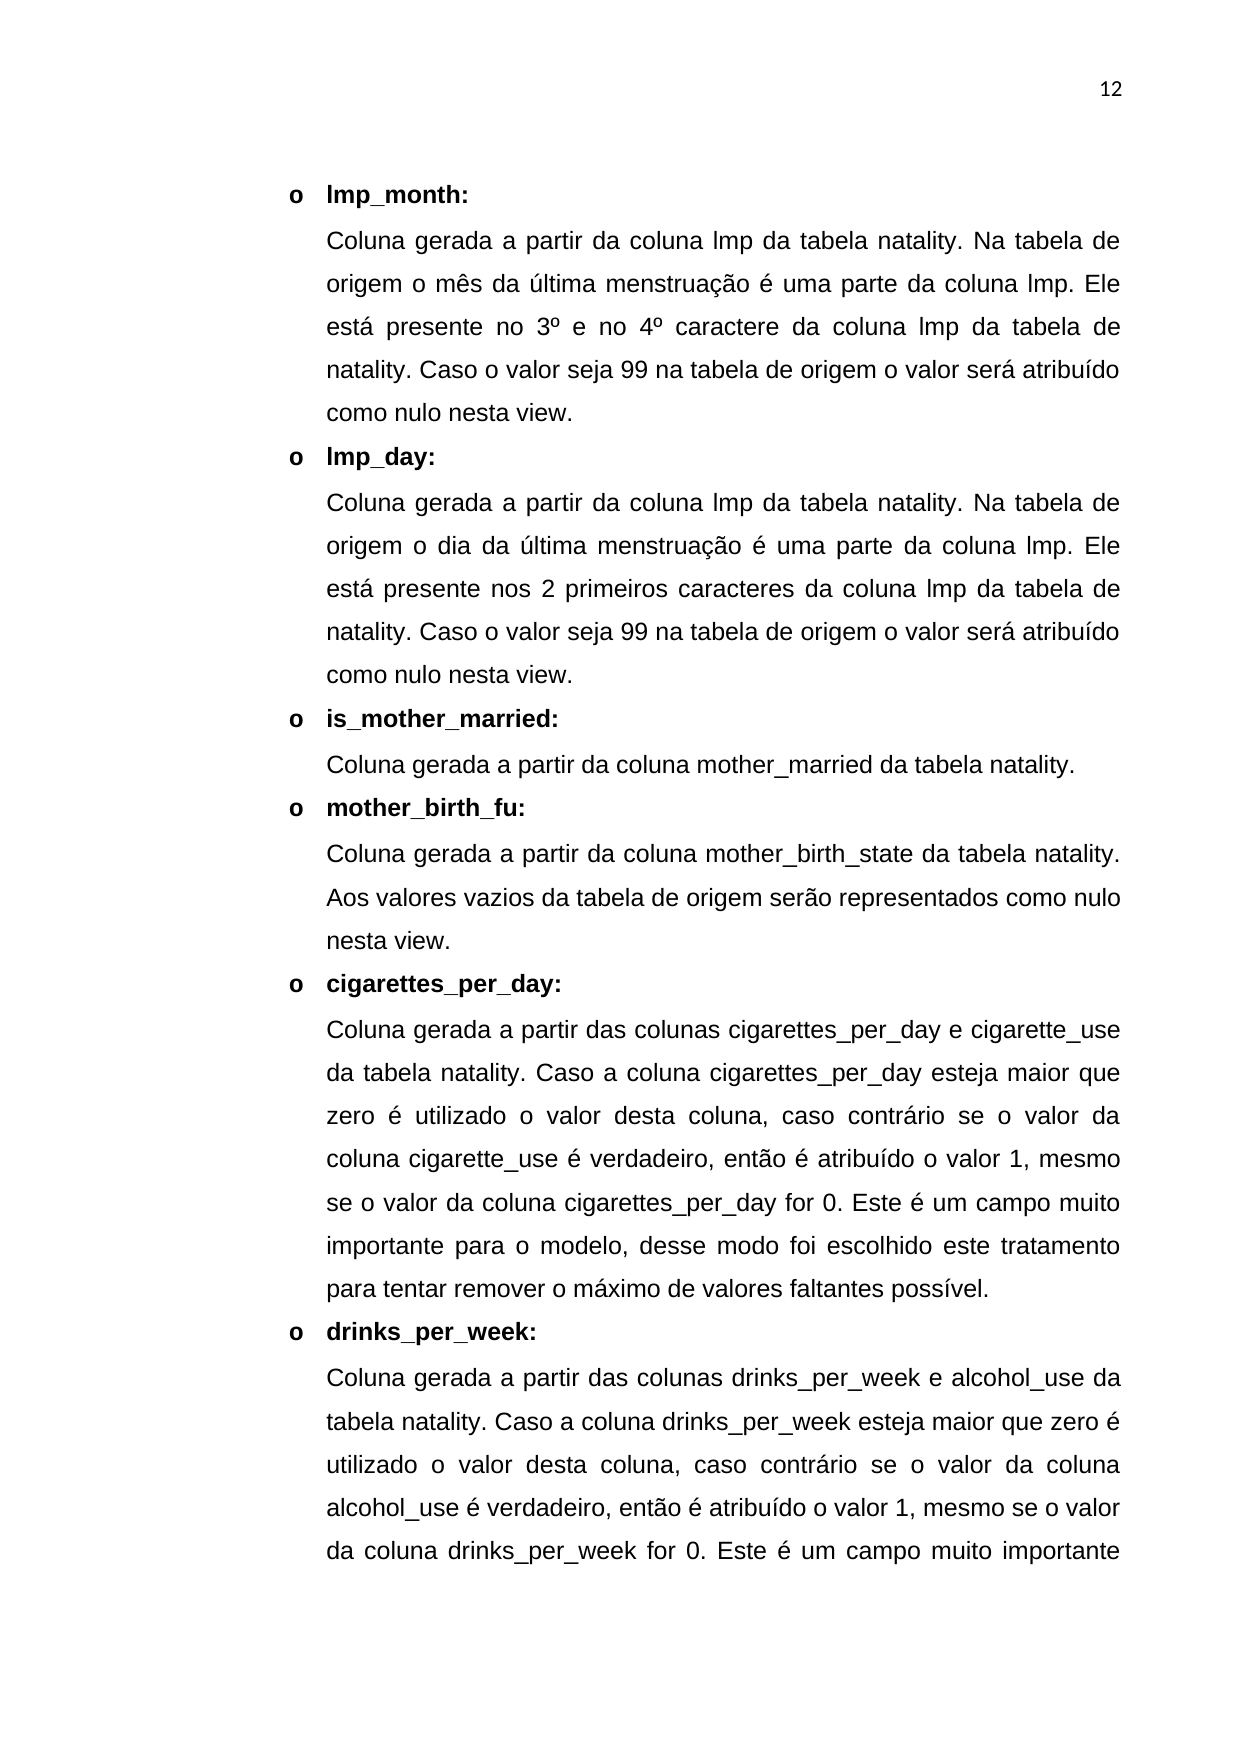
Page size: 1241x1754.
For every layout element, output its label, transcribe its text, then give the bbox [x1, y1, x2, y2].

list mother_birth_fu: [288, 793, 1122, 824]
list lmp_day: [288, 442, 1122, 472]
list Coluna gerada a partir da coluna lmp da tabela natality. Na tabela de origem o dia da última menstruação é uma parte da coluna lmp. Ele está presente nos 2 primeiros caracteres da coluna lmp da tabela de natality. Caso o valor seja 99 na tabela de origem o valor será atribuído como nulo nesta view. [326, 488, 1122, 689]
list Coluna gerada a partir da coluna lmp da tabela natality. Na tabela de origem o mês da última menstruação é uma parte da coluna lmp. Ele está presente no 3º e no 4º caractere da coluna lmp da tabela de natality. Caso o valor seja 99 na tabela de origem o valor será atribuído como nulo nesta view. [326, 226, 1122, 427]
list Coluna gerada a partir da coluna mother_birth_state da tabela natality. Aos valores vazios da tabela de origem serão representados como nulo nesta view. [326, 839, 1122, 954]
list drinks_per_week: [288, 1317, 1122, 1348]
list Coluna gerada a partir das colunas cigarettes_per_day e cigarette_use da tabela natality. Caso a coluna cigarettes_per_day esteja maior que zero é utilizado o valor desta coluna, caso contrário se o valor da coluna cigarette_use é verdadeiro, então é atribuído o valor 1, mesmo se o valor da coluna cigarettes_per_day for 0. Este é um campo muito importante para o modelo, desse modo foi escolhido este tratamento para tentar remover o máximo de valores faltantes possível. [326, 1015, 1122, 1303]
list is_mother_married: [288, 703, 1122, 734]
list cigarettes_per_day: [288, 969, 1122, 1000]
list lmp_month: [288, 179, 1122, 211]
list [326, 1363, 1122, 1564]
list Coluna gerada a partir da coluna mother_married da tabela natality. [326, 750, 1122, 779]
